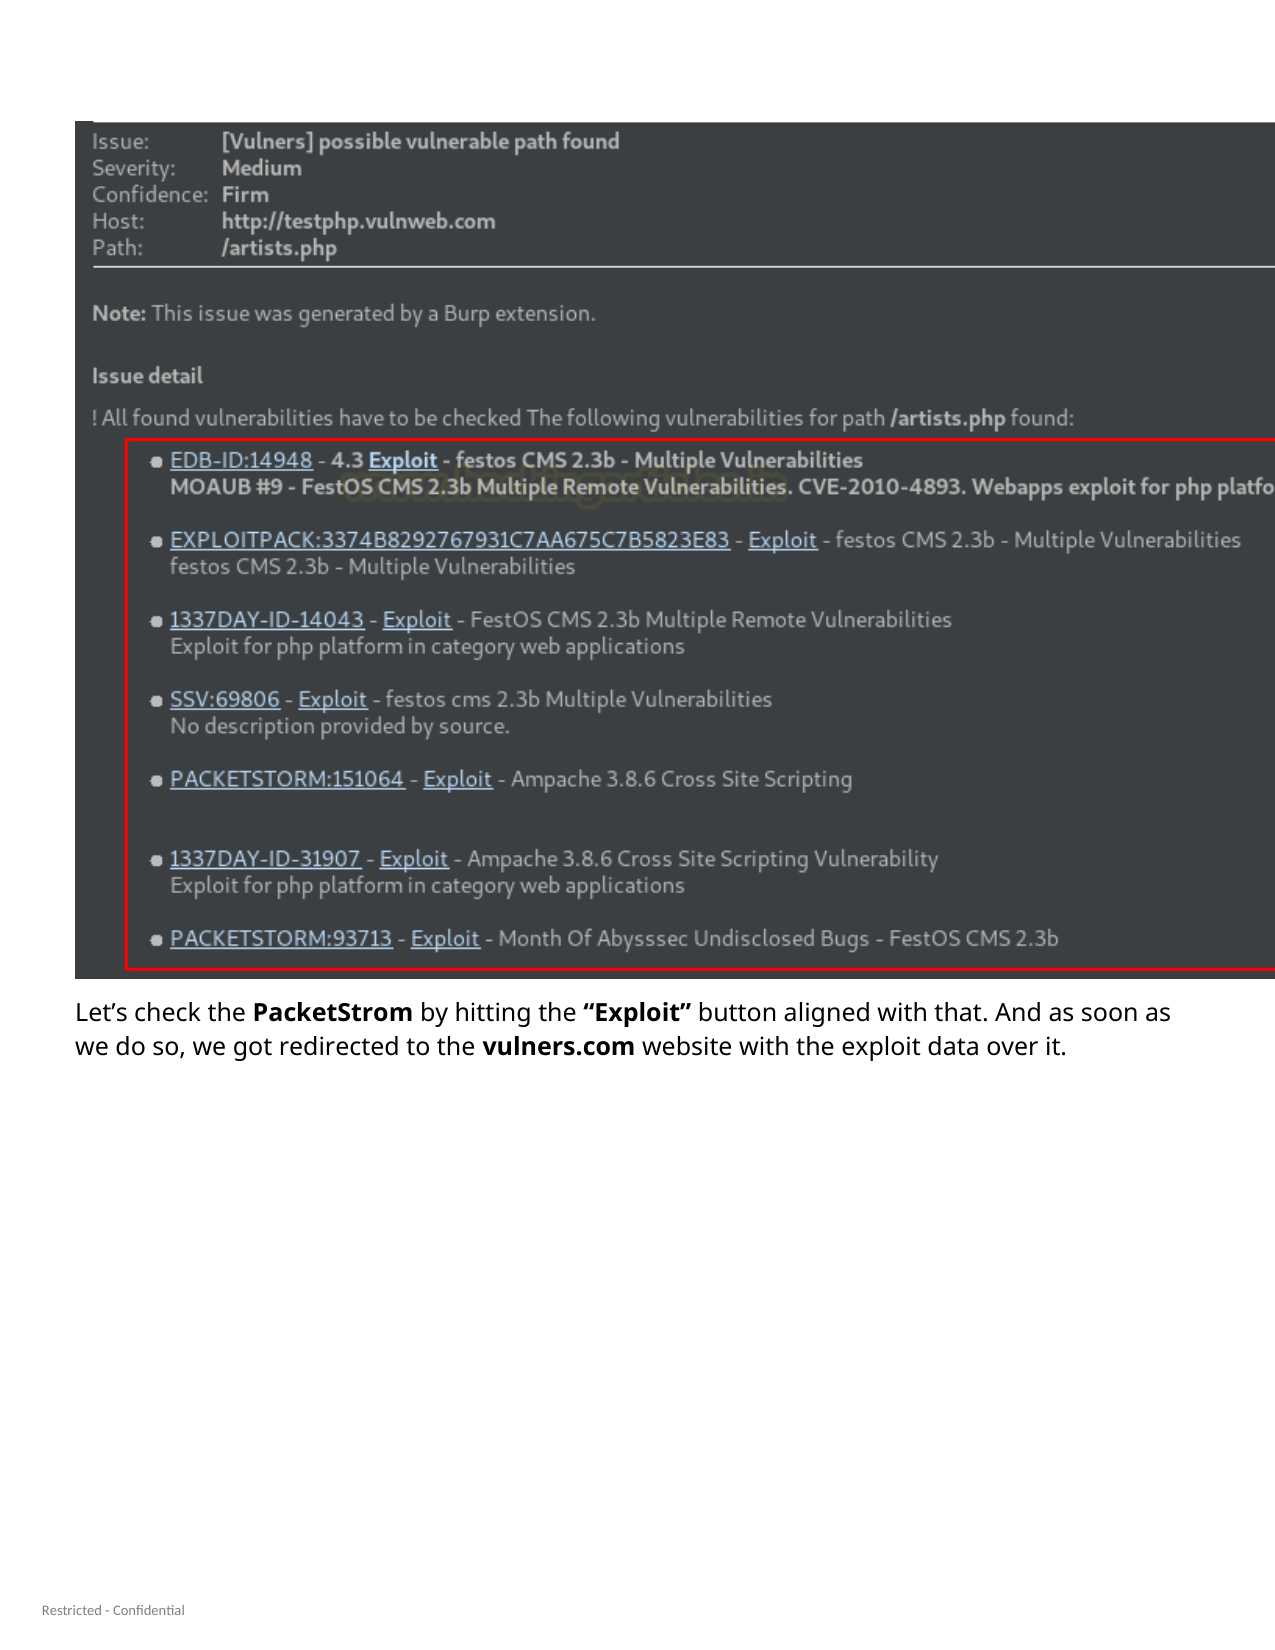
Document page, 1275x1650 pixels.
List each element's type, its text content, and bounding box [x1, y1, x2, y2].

text Let’s check the PacketStrom by hitting the “Exploit” button aligned with that. And as soon as we do so, we got redirected to the vulners.com website with the exploit data over it. [75, 995, 1200, 1063]
picture [75, 121, 1275, 979]
